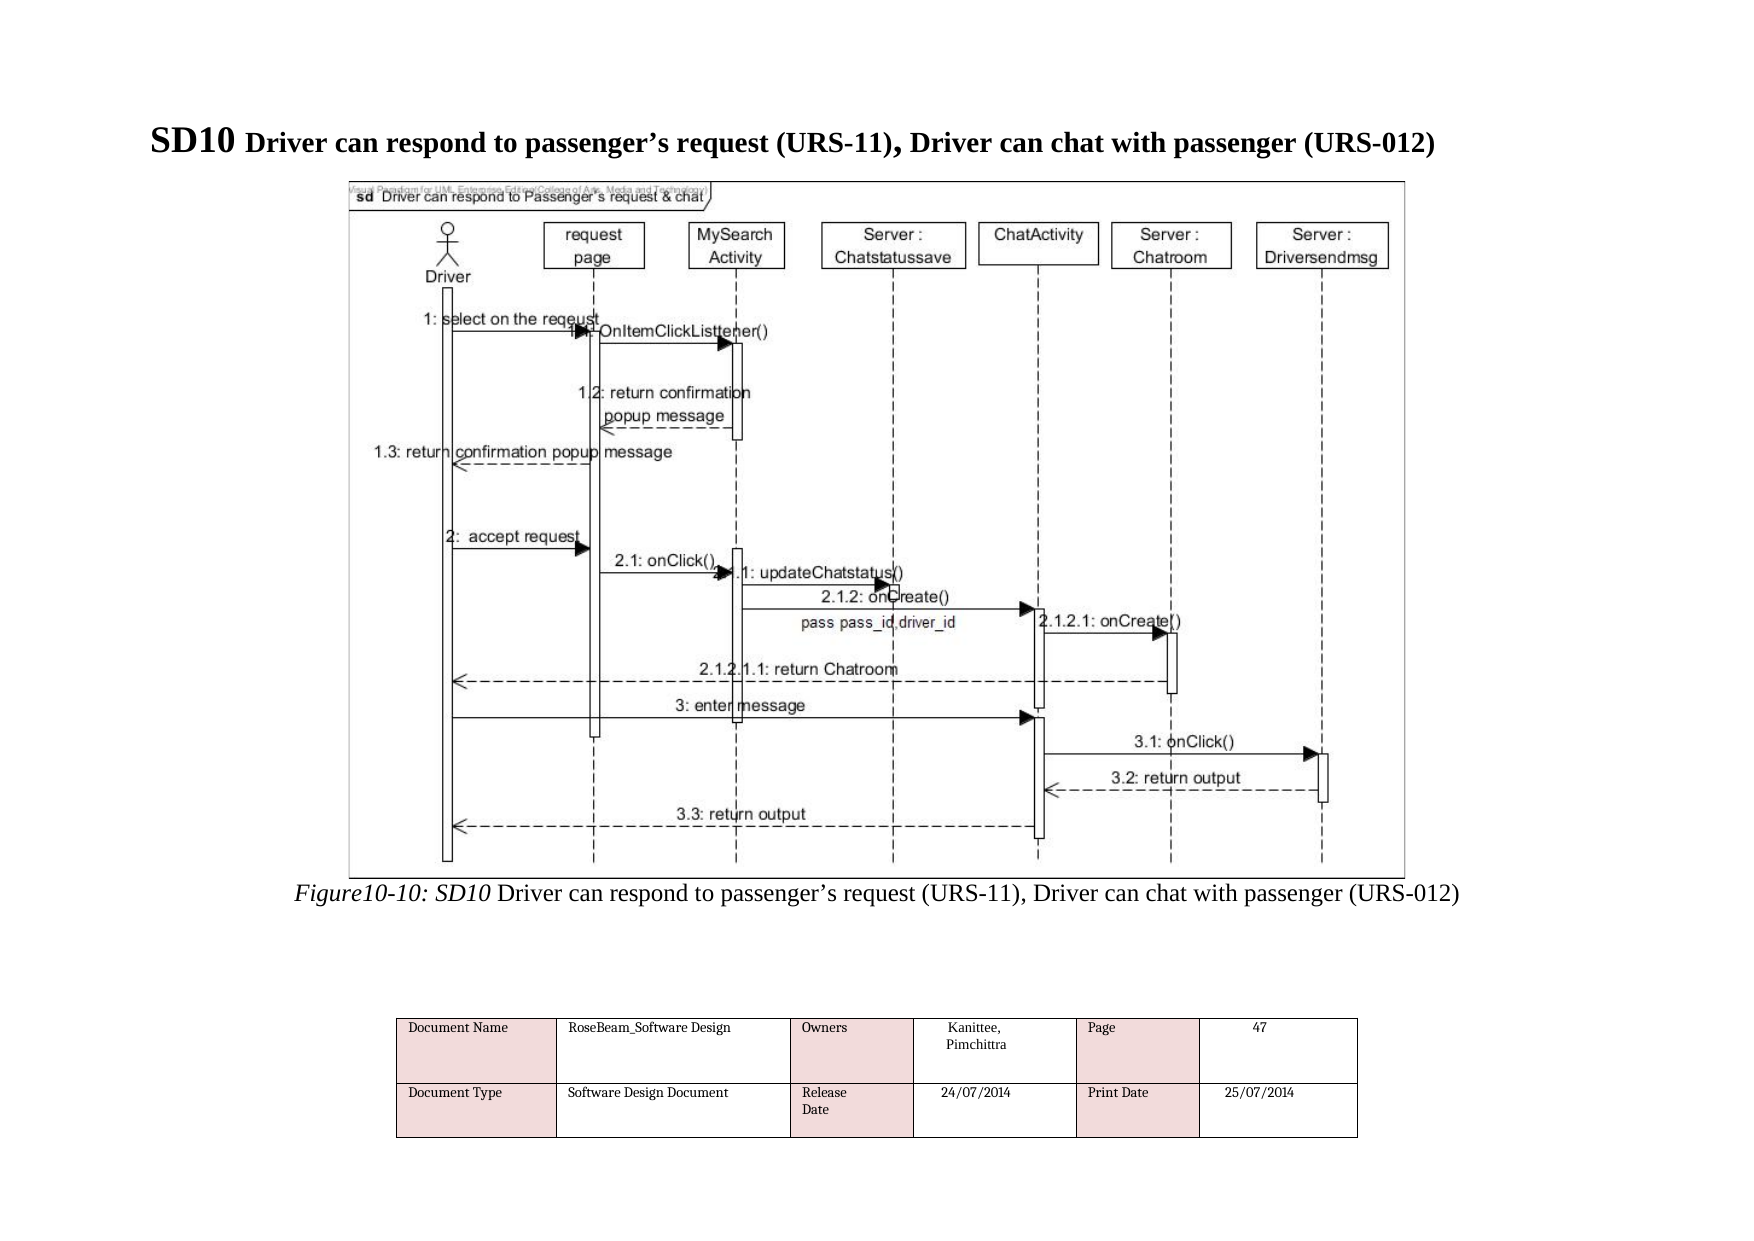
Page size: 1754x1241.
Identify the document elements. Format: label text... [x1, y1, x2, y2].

picture [348, 181, 1405, 879]
text SD10 Driver can respond to passenger’s request (URS-11), Driver can chat with passenger (URS-012) [150, 117, 1604, 161]
